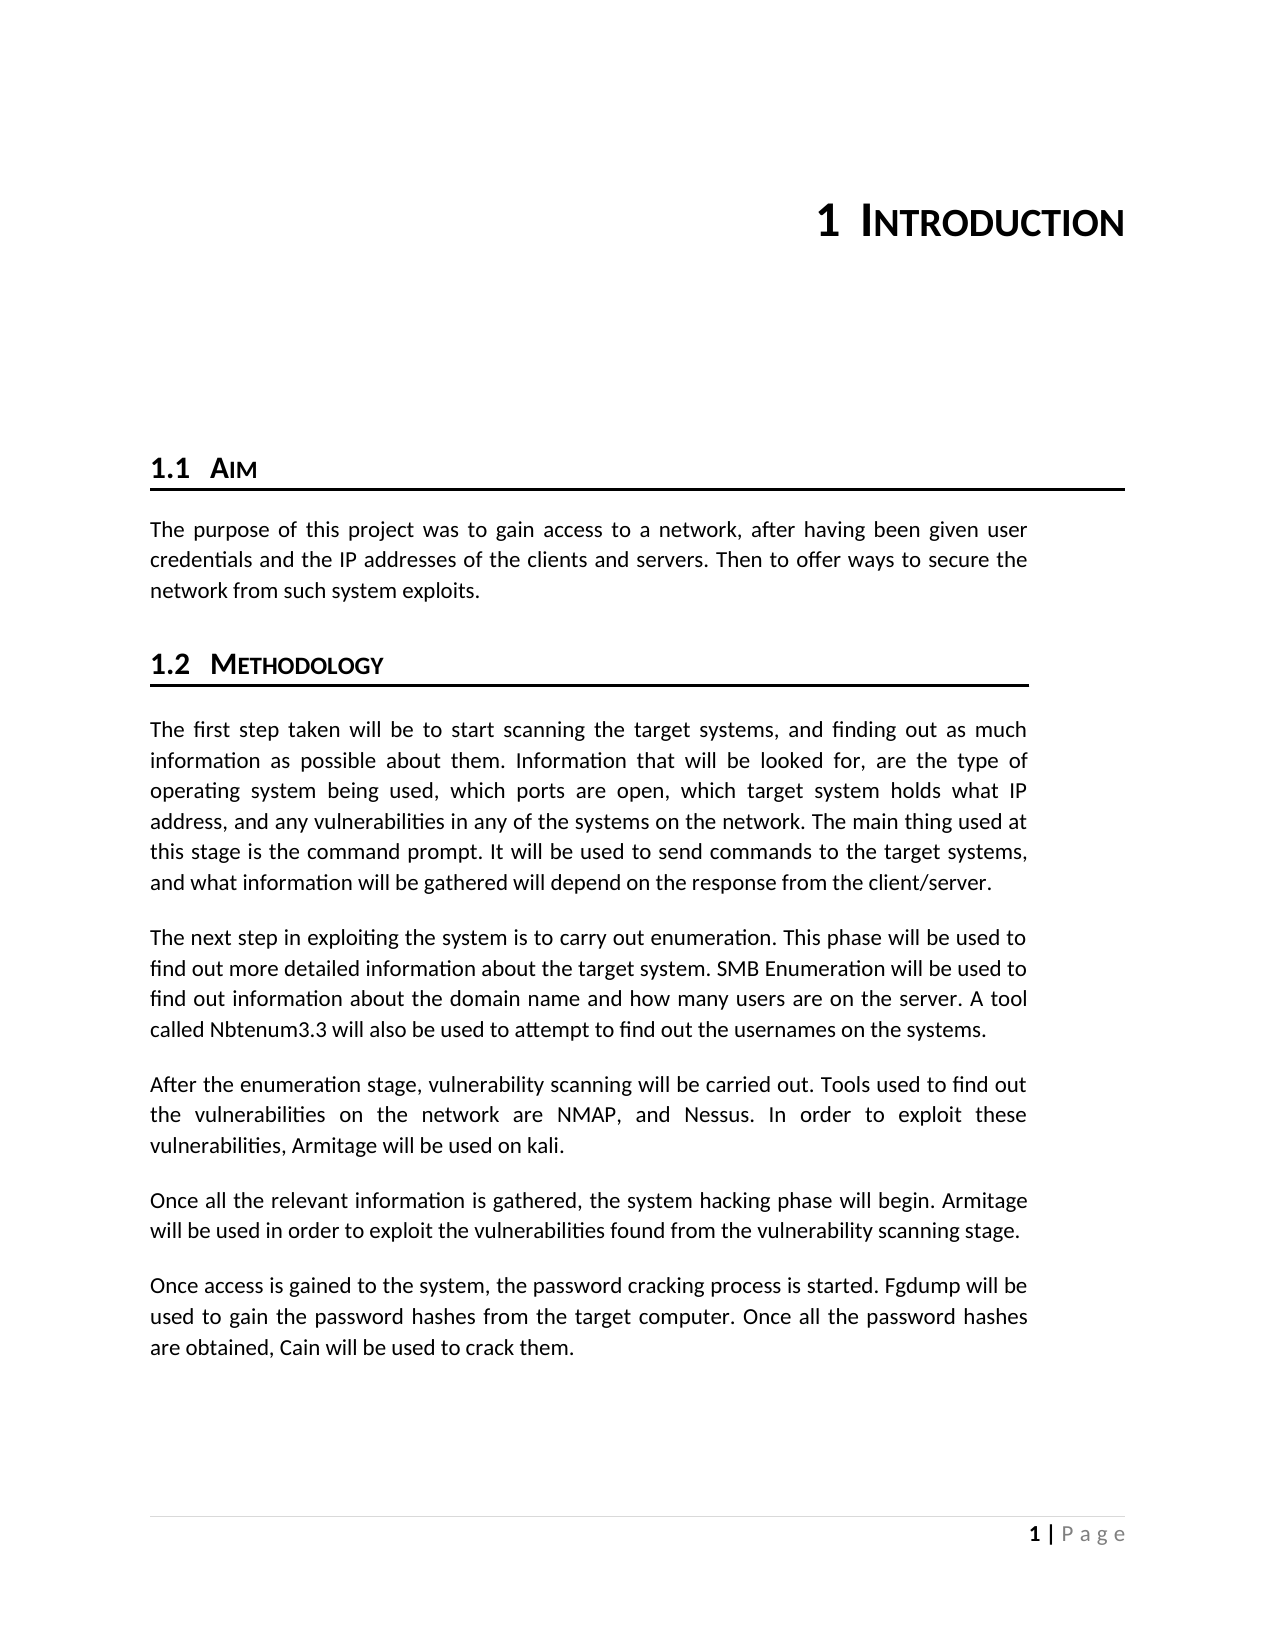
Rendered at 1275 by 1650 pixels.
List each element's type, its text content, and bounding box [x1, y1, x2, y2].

subtitle Introduction [150, 187, 1125, 248]
text The first step taken will be to start scanning the target systems, and finding out as much information as possible about them. Information that will be looked for, are the type of operating system being used, which ports are open, which target system holds what IP address, and any vulnerabilities in any of the systems on the network. The main thing used at this stage is the command prompt. It will be used to send commands to the target systems, and what information will be gathered will depend on the response from the client/server. [150, 715, 1029, 896]
subtitle Methodology [150, 644, 1029, 684]
text After the enumeration stage, vulnerability scanning will be carried out. Tools used to find out the vulnerabilities on the network are NMAP, and Nessus. In order to exploit these vulnerabilities, Armitage will be used on kali. [150, 1070, 1029, 1159]
text The purpose of this project was to gain access to a network, after having been given user credentials and the IP addresses of the clients and servers. Then to offer ways to secure the network from such system exploits. [150, 515, 1029, 604]
text Once all the relevant information is gathered, the system hacking phase will begin. Armitage will be used in order to exploit the vulnerabilities found from the vulnerability scanning stage. [150, 1186, 1029, 1244]
subtitle Aim [150, 448, 1125, 488]
text The next step in exploiting the system is to carry out enumeration. This phase will be used to find out more detailed information about the target system. SMB Enumeration will be used to find out information about the domain name and how many users are on the server. A tool called Nbtenum3.3 will also be used to attempt to find out the usernames on the systems. [150, 923, 1029, 1043]
text Once access is gained to the system, the password cracking process is started. Fgdump will be used to gain the password hashes from the target computer. Once all the password hashes are obtained, Cain will be used to crack them. [150, 1272, 1029, 1361]
